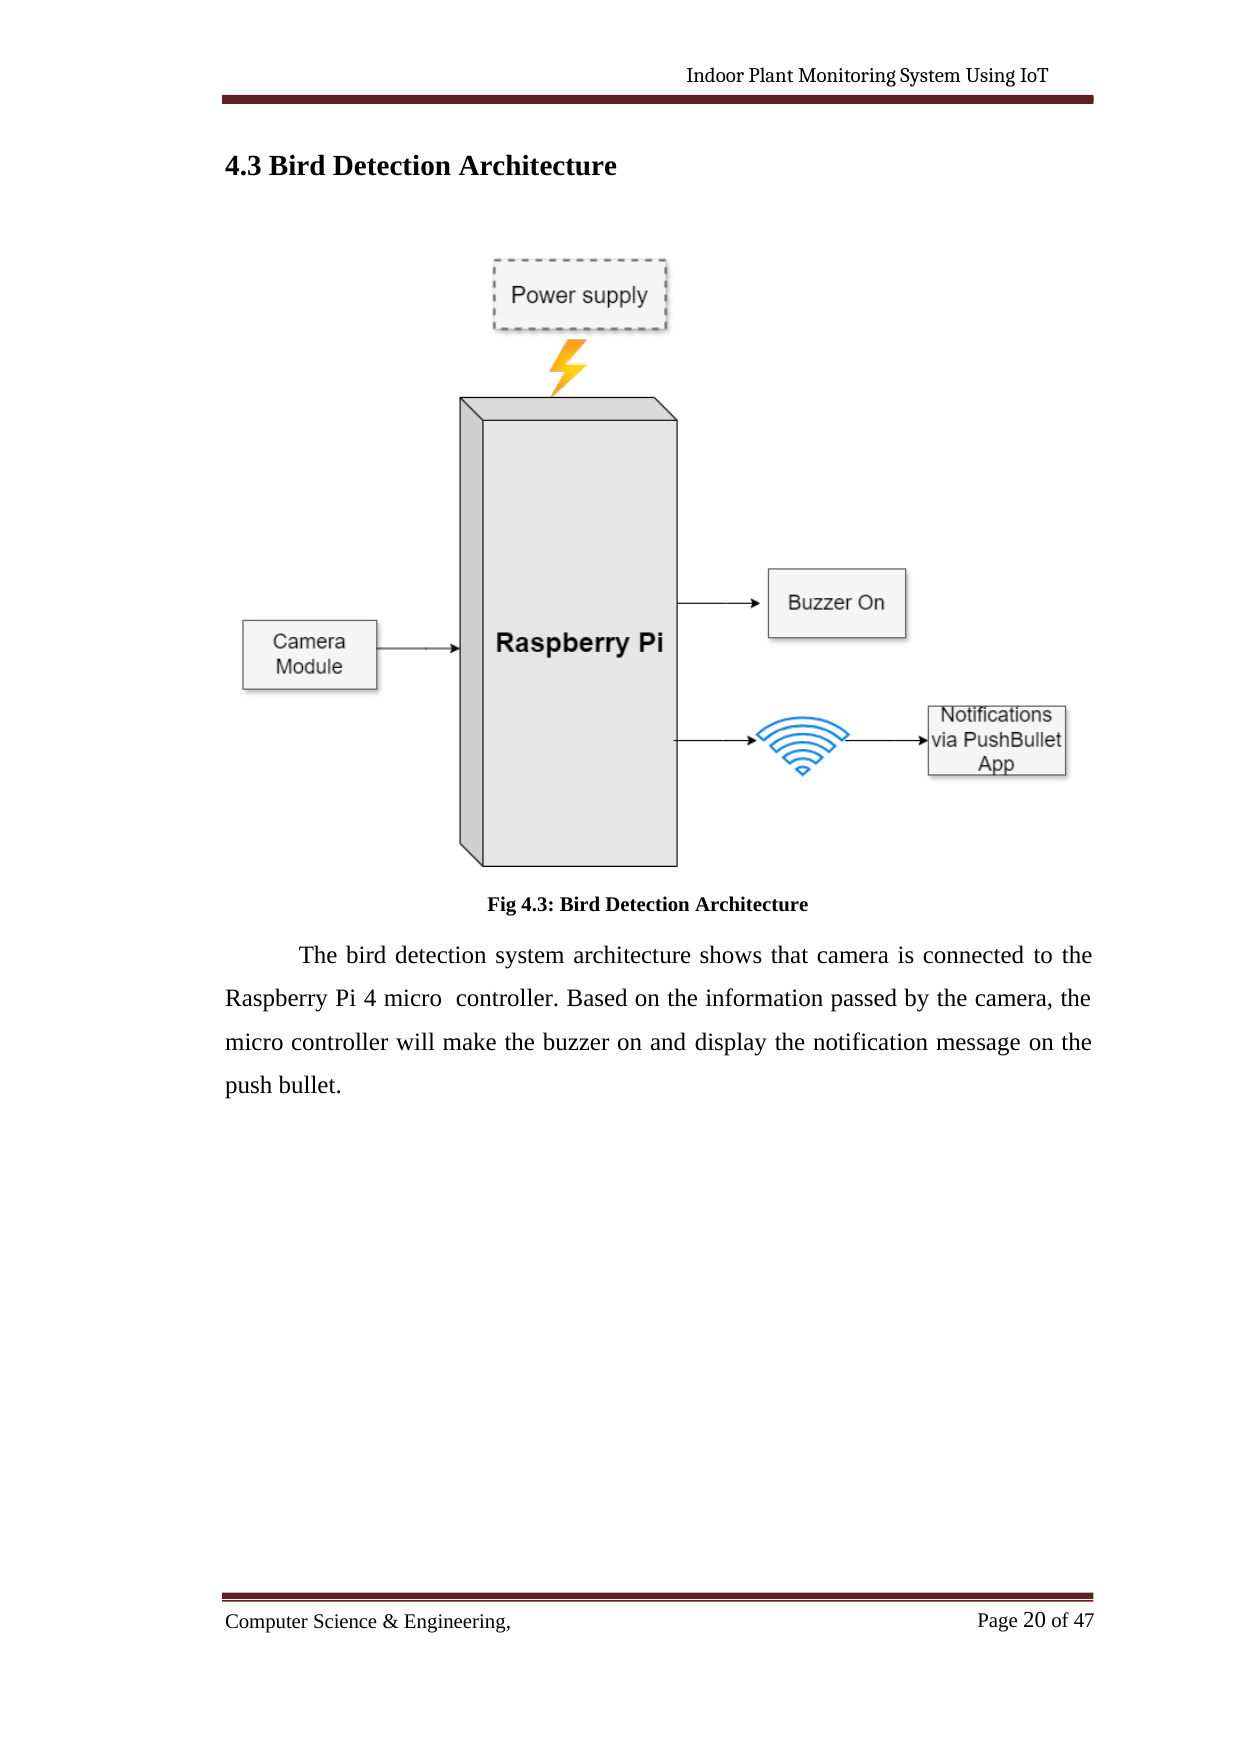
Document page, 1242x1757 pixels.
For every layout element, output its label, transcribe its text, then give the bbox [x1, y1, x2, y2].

picture [238, 255, 1073, 867]
text Fig 4.3: Bird Detection Architecture [487, 892, 1135, 916]
text The bird detection system architecture shows that camera is connected to the Raspberry Pi 4 micro controller. Based on the information passed by the camera, the micro controller will make the buzzer on and display the notification message on the push bullet. [225, 940, 1092, 1098]
subtitle Bird Detection Architecture [225, 148, 1135, 182]
